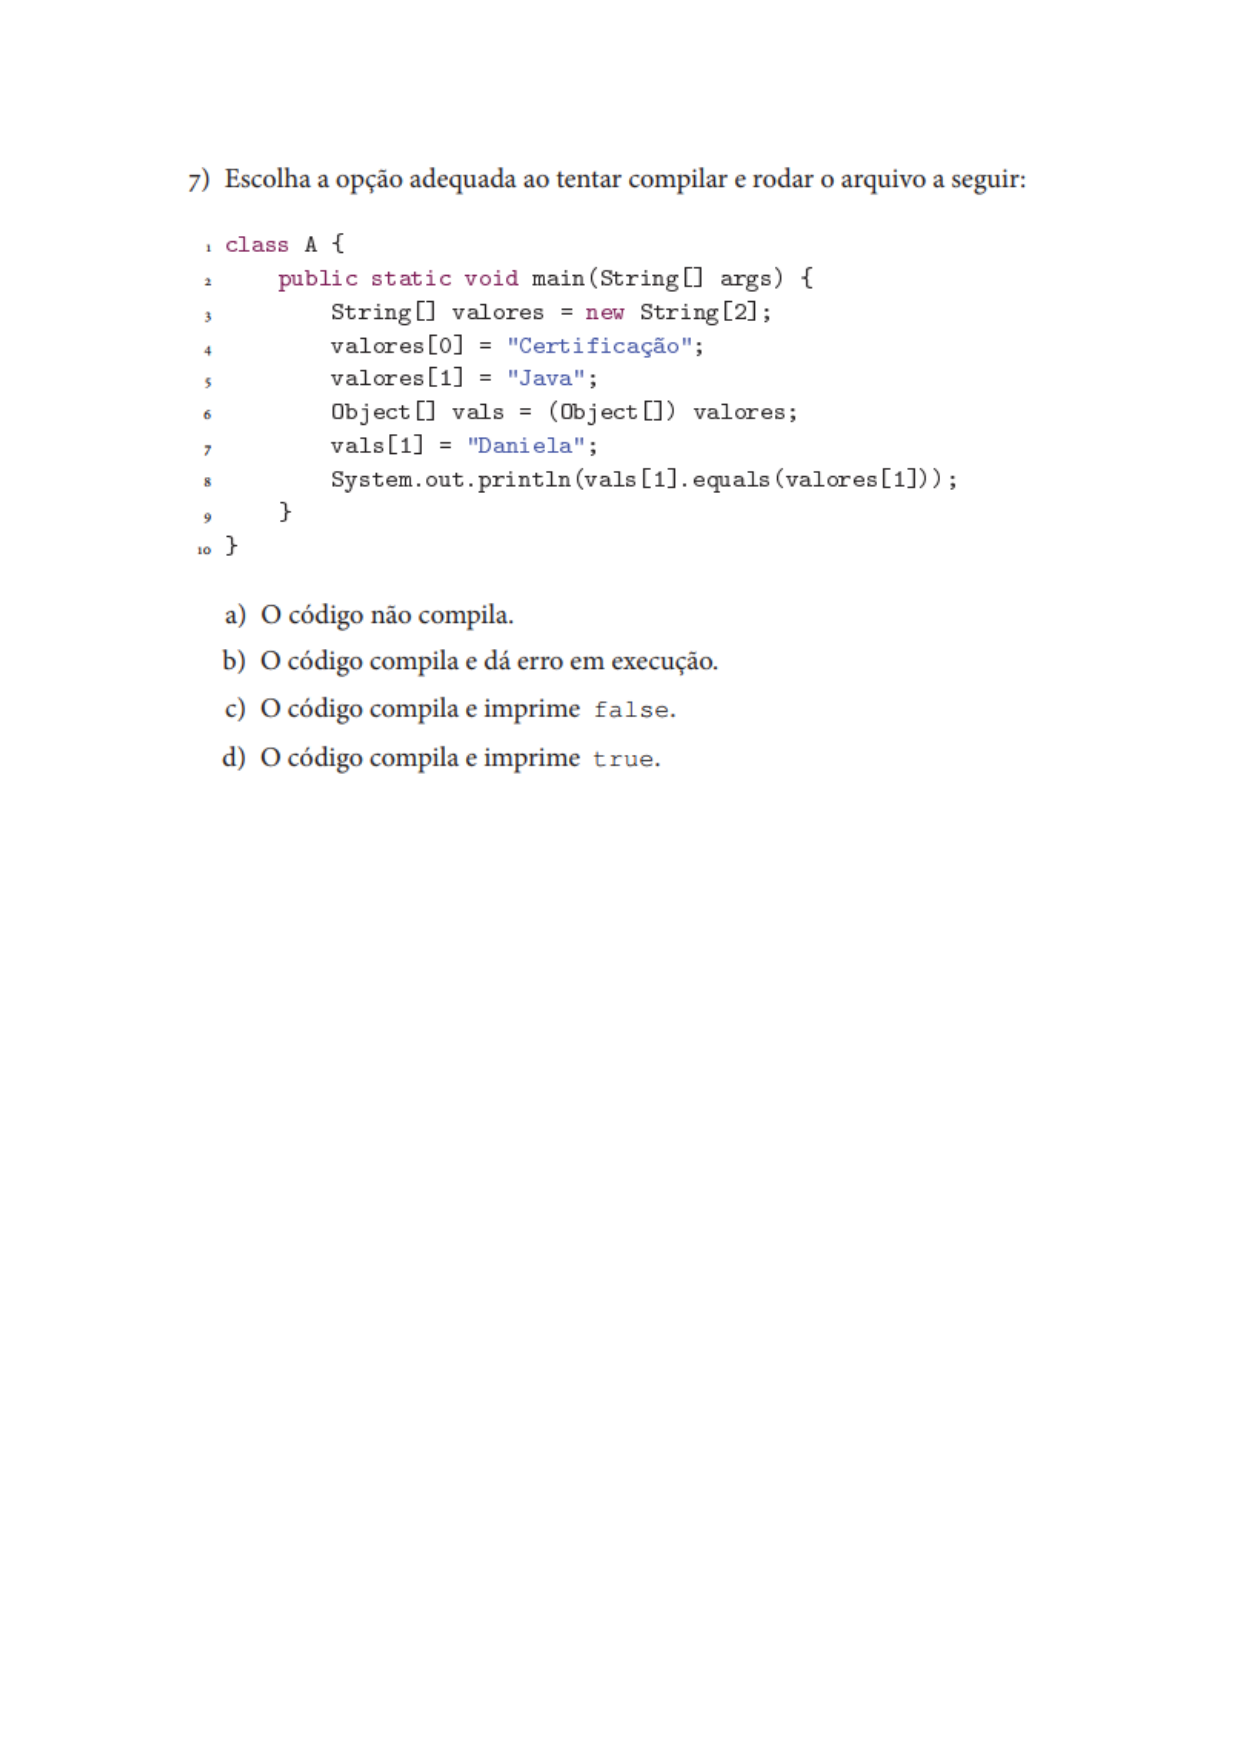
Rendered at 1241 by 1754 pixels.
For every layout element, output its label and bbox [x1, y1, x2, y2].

picture [176, 146, 1063, 800]
